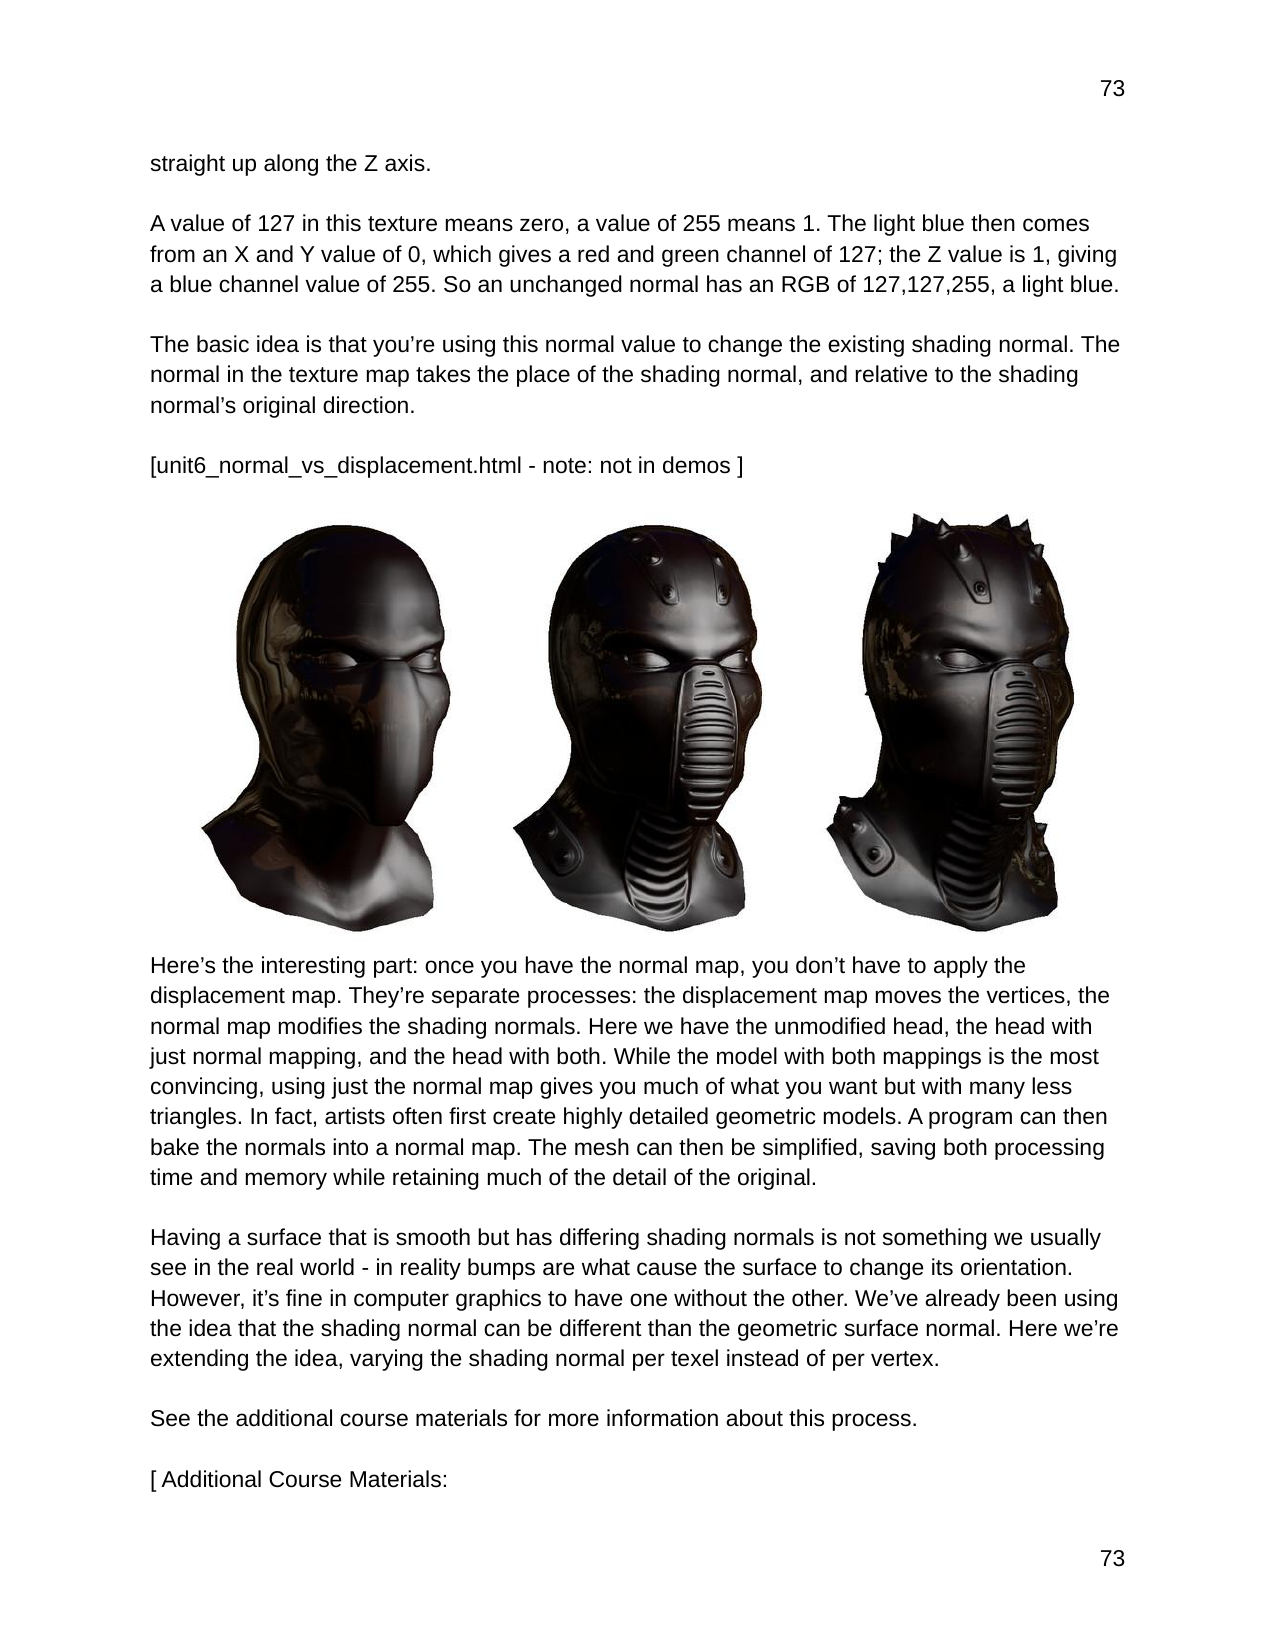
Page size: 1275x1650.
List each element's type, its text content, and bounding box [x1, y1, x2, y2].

text The basic idea is that you’re using this normal value to change the existing shading normal. The normal in the texture map takes the place of the shading normal, and relative to the shading normal’s original direction. [150, 331, 1125, 418]
picture [168, 512, 1125, 949]
text See the additional course materials for more information about this process. [150, 1405, 1125, 1432]
text Having a surface that is smooth but has differing shading normals is not something we usually see in the real world - in reality bumps are what cause the surface to change its orientation. However, it’s fine in computer graphics to have one without the other. We’ve already been using the idea that the shading normal can be different than the geometric surface normal. Here we’re extending the idea, varying the shading normal per texel instead of per vertex. [150, 1224, 1125, 1371]
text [150, 150, 1125, 176]
text A value of 127 in this texture means zero, a value of 255 means 1. The light blue then comes from an X and Y value of 0, which gives a red and green channel of 127; the Z value is 1, giving a blue channel value of 255. So an unchanged normal has an RGB of 127,127,255, a light blue. [150, 210, 1125, 297]
text Here’s the interesting part: once you have the normal map, you don’t have to apply the displacement map. They’re separate processes: the displacement map moves the vertices, the normal map modifies the shading normals. Here we have the unmodified head, the head with just normal mapping, and the head with both. While the model with both mappings is the most convincing, using just the normal map gives you much of what you want but with many less triangles. In fact, artists often first create highly detailed geometric models. A program can then bake the normals into a normal map. The mesh can then be simplified, saving both processing time and memory while retaining much of the detail of the original. [150, 952, 1125, 1190]
text [unit6_normal_vs_displacement.html - note: not in demos ] [150, 452, 1125, 478]
text [ Additional Course Materials: [150, 1466, 1125, 1492]
